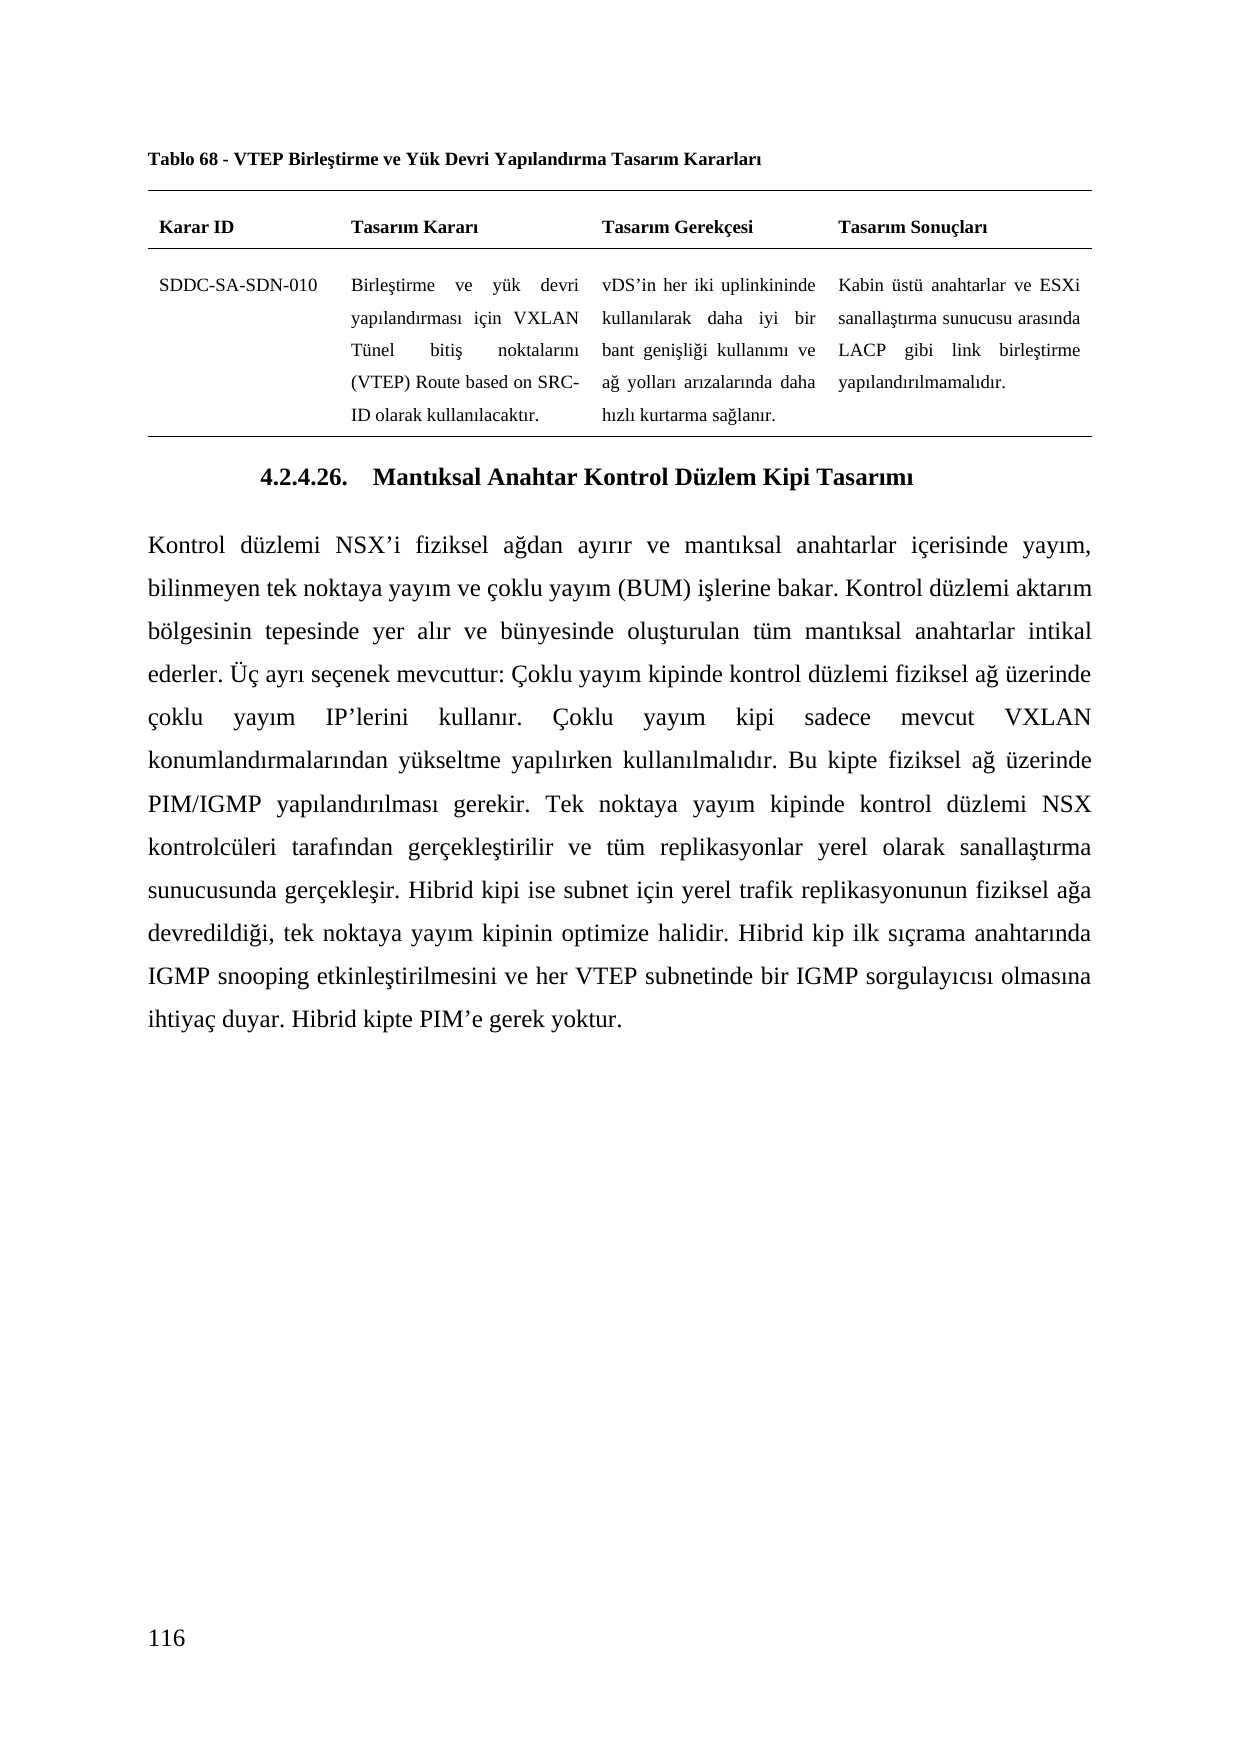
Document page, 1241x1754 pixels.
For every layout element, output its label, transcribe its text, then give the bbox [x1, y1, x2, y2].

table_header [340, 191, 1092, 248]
text Kontrol düzlemi NSX’i fiziksel ağdan ayırır ve mantıksal anahtarlar içerisinde yayım, bilinmeyen tek noktaya yayım ve çoklu yayım (BUM) işlerine bakar. Kontrol düzlemi aktarım bölgesinin tepesinde yer alır ve bünyesinde oluşturulan tüm mantıksal anahtarlar intikal ederler. Üç ayrı seçenek mevcuttur: Çoklu yayım kipinde kontrol düzlemi fiziksel ağ üzerinde çoklu yayım IP’lerini kullanır. Çoklu yayım kipi sadece mevcut VXLAN konumlandırmalarından yükseltme yapılırken kullanılmalıdır. Bu kipte fiziksel ağ üzerinde PIM/IGMP yapılandırılması gerekir. Tek noktaya yayım kipinde kontrol düzlemi NSX kontrolcüleri tarafından gerçekleştirilir ve tüm replikasyonlar yerel olarak sanallaştırma sunucusunda gerçekleşir. Hibrid kipi ise subnet için yerel trafik replikasyonunun fiziksel ağa devredildiği, tek noktaya yayım kipinin optimize halidir. Hibrid kip ilk sıçrama anahtarında IGMP snooping etkinleştirilmesini ve her VTEP subnetinde bir IGMP sorgulayıcısı olmasına ihtiyaç duyar. Hibrid kipte PIM’e gerek yoktur. [148, 530, 1093, 1033]
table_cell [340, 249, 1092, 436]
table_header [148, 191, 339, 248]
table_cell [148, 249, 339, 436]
list Mantıksal Anahtar Kontrol Düzlem Kipi Tasarımı [260, 462, 1093, 491]
text Tablo 68 - VTEP Birleştirme ve Yük Devri Yapılandırma Tasarım Kararları [148, 148, 1093, 169]
